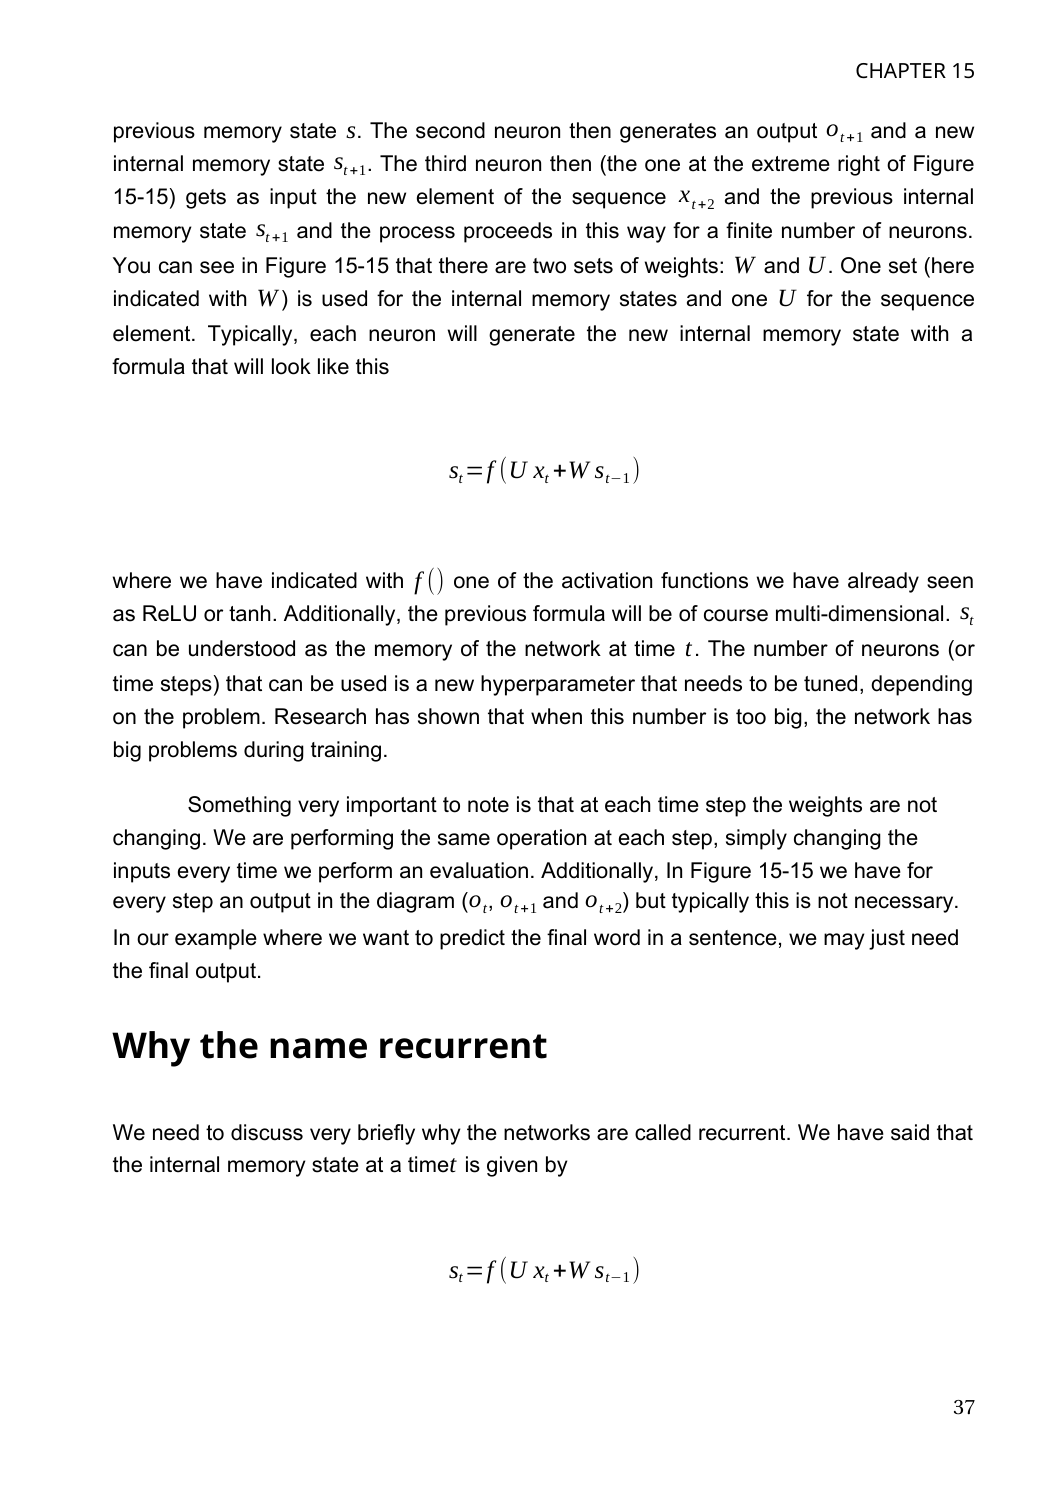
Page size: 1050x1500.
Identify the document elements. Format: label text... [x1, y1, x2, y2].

text Something very important to note is that at each time step the weights are not changing. We are performing the same operation at each step, simply changing the inputs every time we perform an evaluation. Additionally, In Figure 15-15 we have for every step an output in the diagram (, and ) but typically this is not necessary. In our example where we want to predict the final word in a sentence, we may just need the final output. [112, 783, 975, 983]
text We need to discuss very briefly why the networks are called recurrent. We have said that the internal memory state at a time is given by [112, 1112, 975, 1178]
subtitle Why the name recurrent [112, 1021, 975, 1069]
text where we have indicated with one of the activation functions we have already seen as ReLU or tanh. Additionally, the previous formula will be of course multi-dimensional. can be understood as the memory of the network at time . The number of neurons (or time steps) that can be used is a new hyperparameter that needs to be tuned, depending on the problem. Research has shown that when this number is too big, the network has big problems during training. [112, 562, 975, 762]
